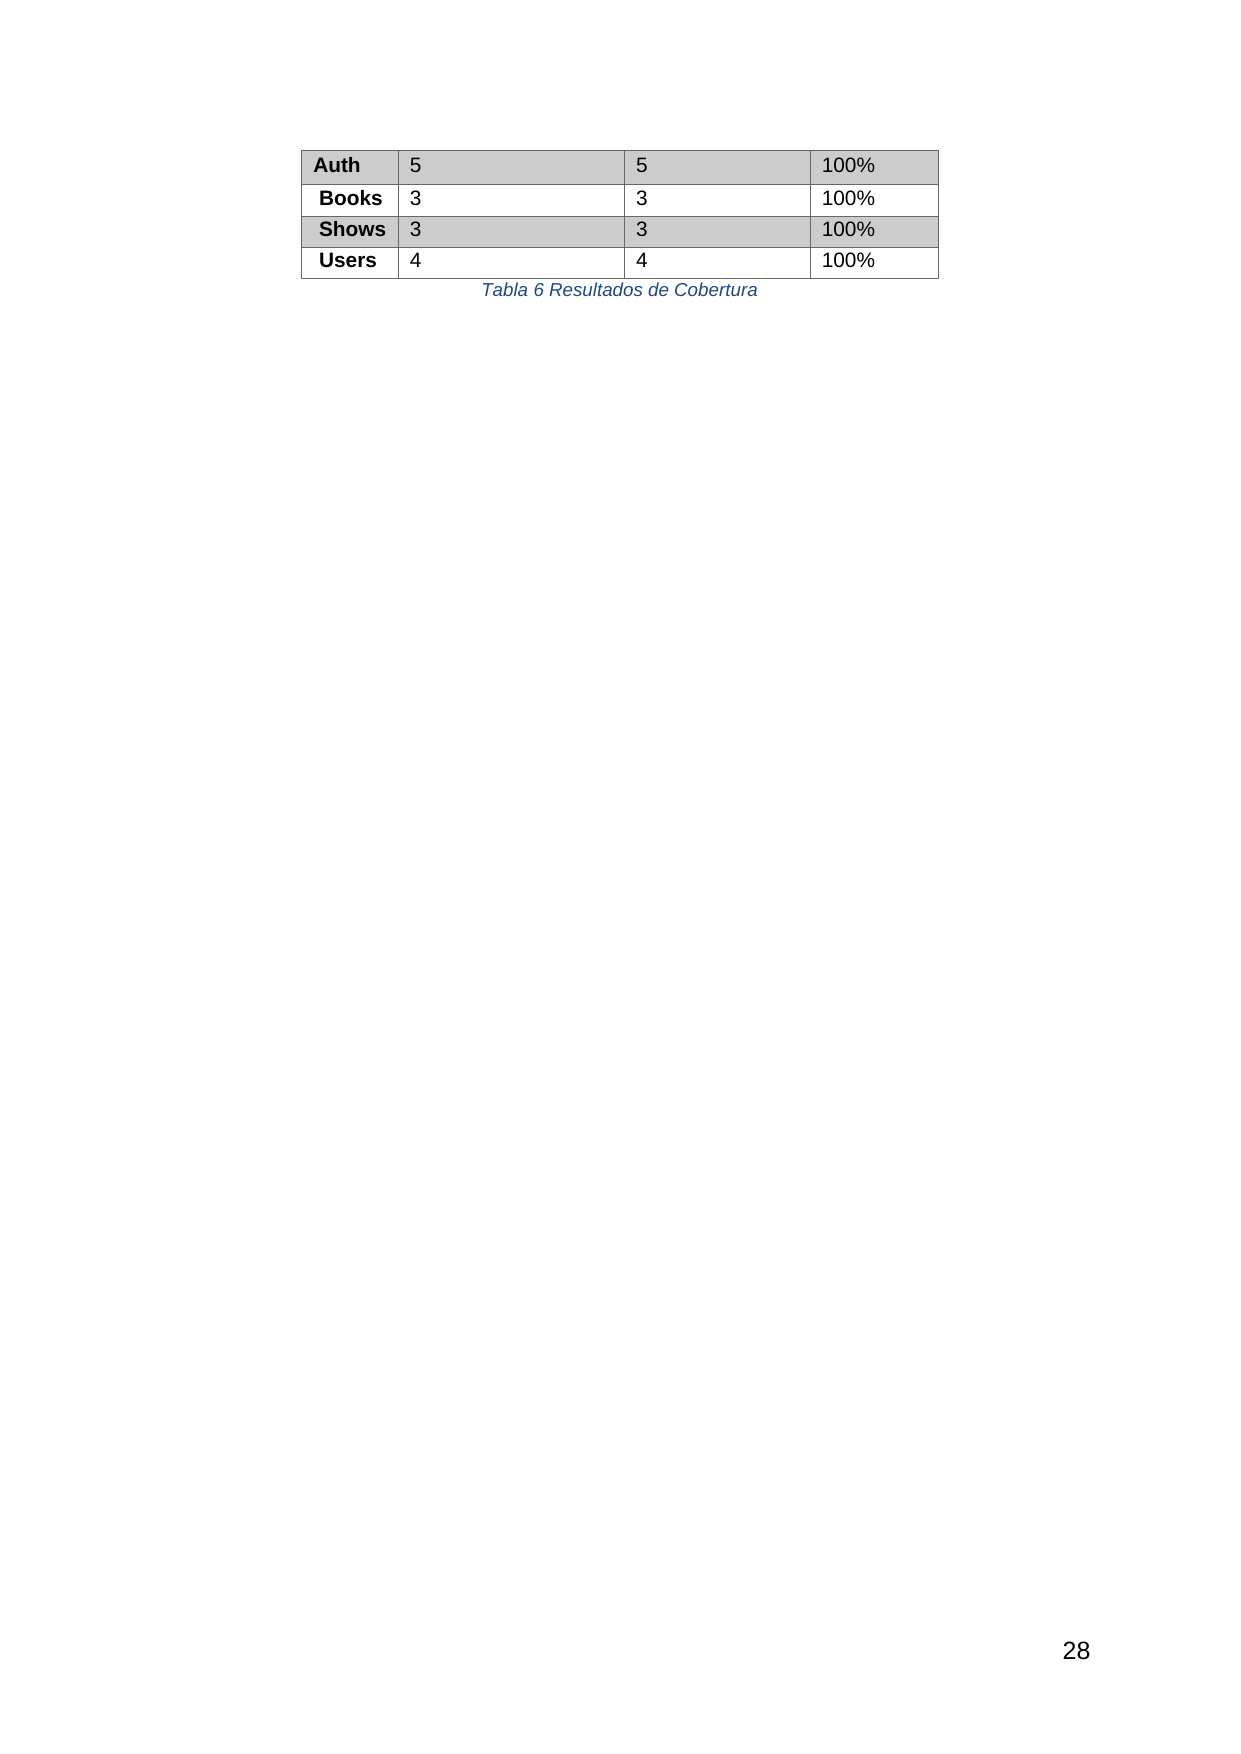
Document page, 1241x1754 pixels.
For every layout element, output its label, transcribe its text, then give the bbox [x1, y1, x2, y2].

table_cell 100% [811, 151, 938, 184]
text Tabla 6 Resultados de Cobertura [150, 279, 1090, 301]
table_cell 3 [399, 217, 624, 247]
table_cell Shows [302, 217, 398, 247]
table_cell 4 [399, 248, 624, 278]
table_cell 4 [625, 248, 810, 278]
table_cell Books [302, 185, 398, 216]
table_cell 3 [625, 185, 810, 216]
table_cell 5 [399, 151, 624, 184]
table_cell Users [302, 248, 398, 278]
table_cell 100% [811, 248, 938, 278]
table_cell 5 [625, 151, 810, 184]
table_cell 100% [811, 217, 938, 247]
table_cell 3 [399, 185, 624, 216]
table_cell 3 [625, 217, 810, 247]
table_cell Auth [302, 151, 398, 184]
table_cell 100% [811, 185, 938, 216]
